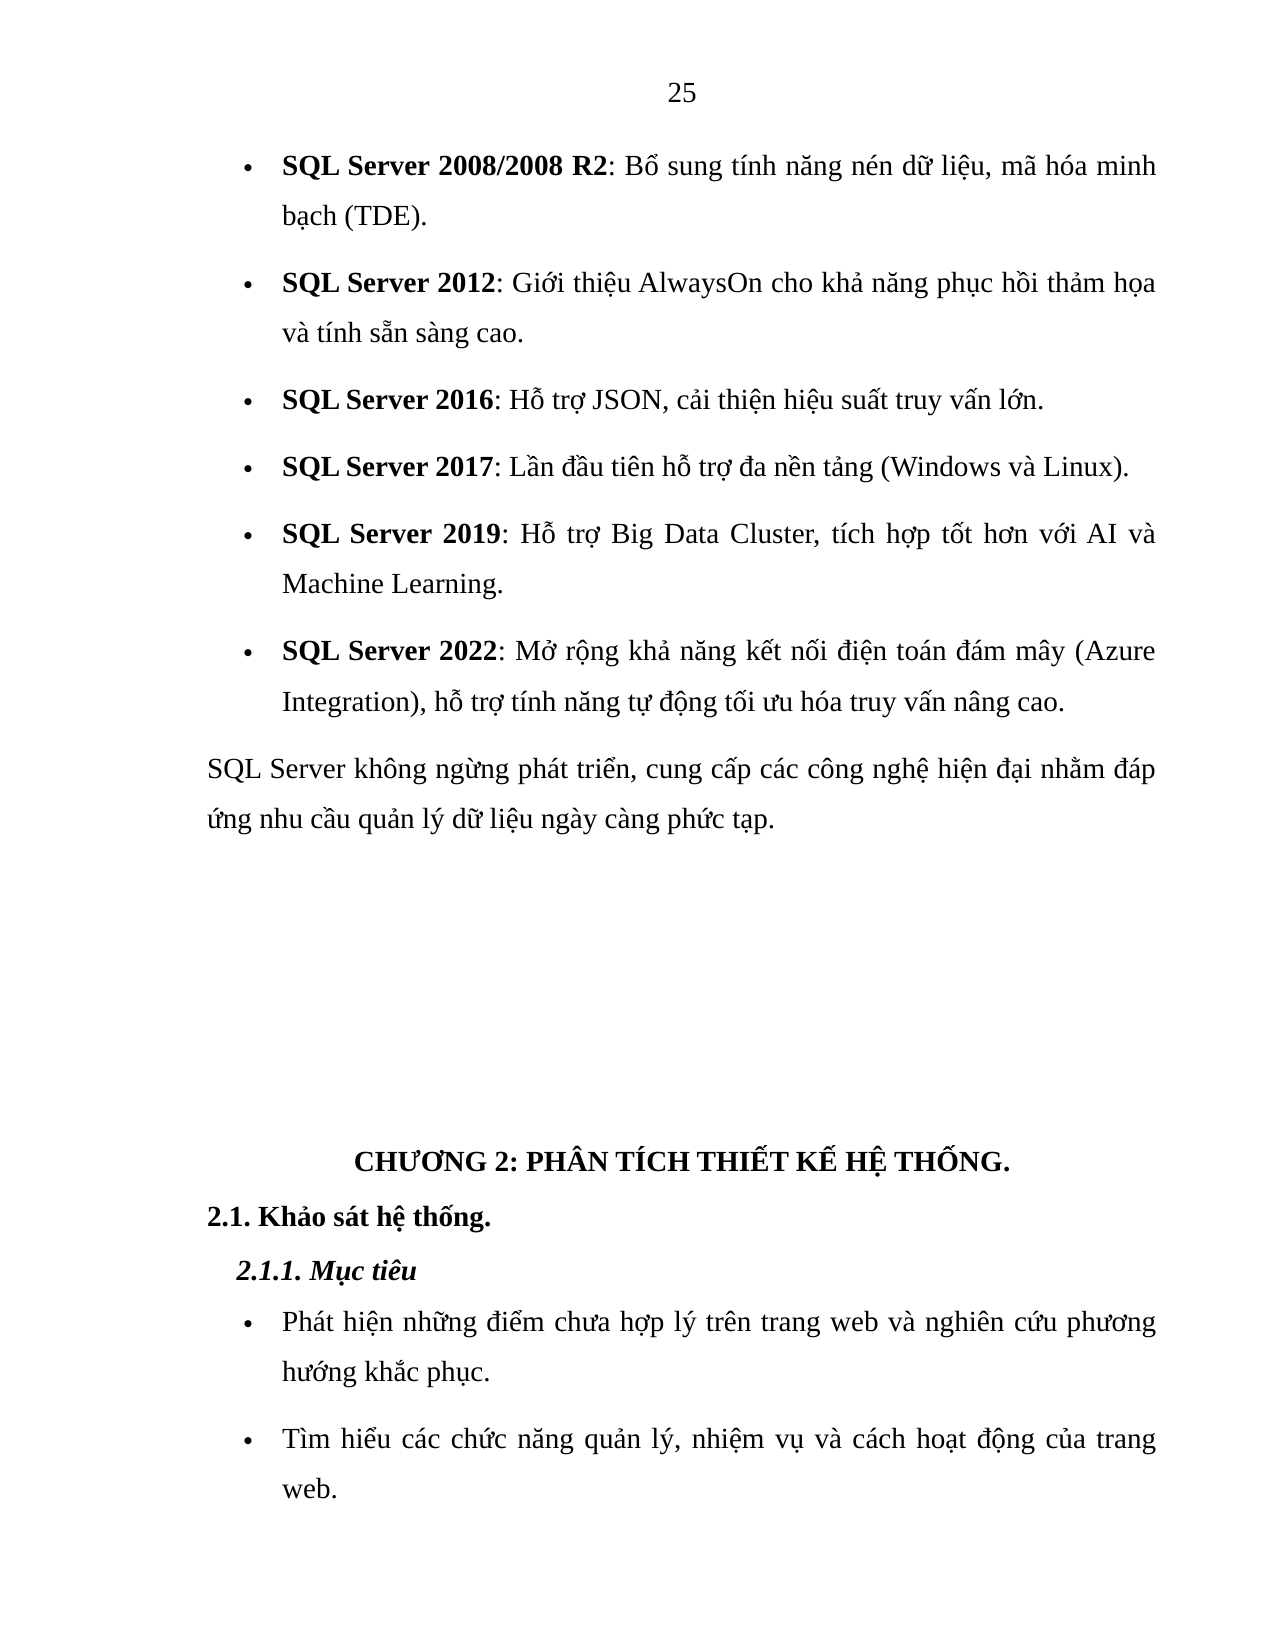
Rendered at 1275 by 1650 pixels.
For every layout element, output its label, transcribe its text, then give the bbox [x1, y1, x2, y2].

subtitle CHƯƠNG 2: PHÂN TÍCH THIẾT KẾ HỆ THỐNG. [207, 1144, 1157, 1178]
subtitle 2.1.1. Mục tiêu [236, 1253, 1157, 1287]
list SQL Server 2019: Hỗ trợ Big Data Cluster, tích hợp tốt hơn với AI và Machine Learning. [244, 516, 1157, 600]
list SQL Server 2008/2008 R2: Bổ sung tính năng nén dữ liệu, mã hóa minh bạch (TDE). [244, 148, 1157, 232]
list SQL Server 2012: Giới thiệu AlwaysOn cho khả năng phục hồi thảm họa và tính sẵn sàng cao. [244, 265, 1157, 349]
list SQL Server 2016: Hỗ trợ JSON, cải thiện hiệu suất truy vấn lớn. [244, 382, 1157, 416]
list SQL Server 2017: Lần đầu tiên hỗ trợ đa nền tảng (Windows và Linux). [244, 449, 1157, 483]
list Tìm hiểu các chức năng quản lý, nhiệm vụ và cách hoạt động của trang web. [244, 1421, 1157, 1505]
text SQL Server không ngừng phát triển, cung cấp các công nghệ hiện đại nhằm đáp ứng nhu cầu quản lý dữ liệu ngày càng phức tạp. [207, 751, 1157, 835]
list Phát hiện những điểm chưa hợp lý trên trang web và nghiên cứu phương hướng khắc phục. [244, 1304, 1157, 1387]
subtitle 2.1. Khảo sát hệ thống. [207, 1199, 1157, 1232]
list SQL Server 2022: Mở rộng khả năng kết nối điện toán đám mây (Azure Integration), hỗ trợ tính năng tự động tối ưu hóa truy vấn nâng cao. [244, 633, 1157, 717]
